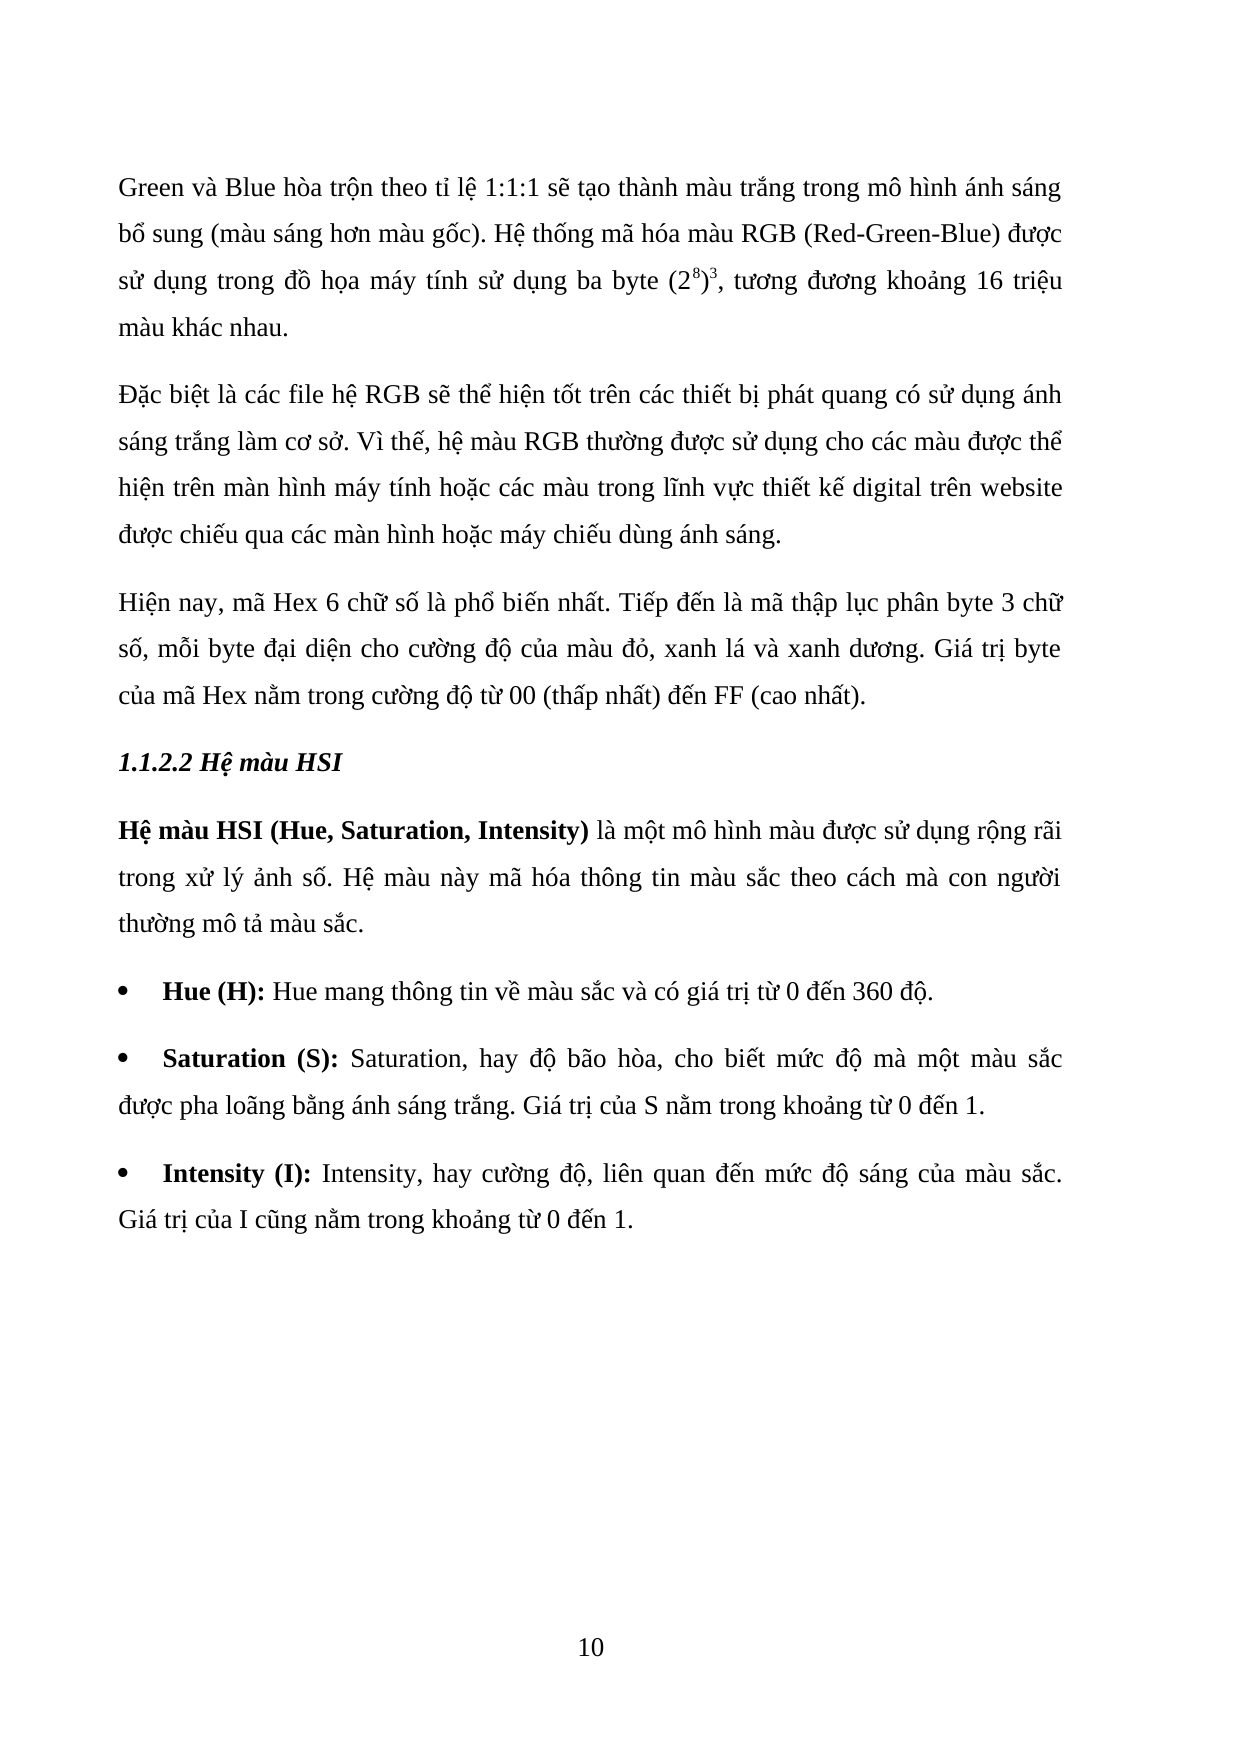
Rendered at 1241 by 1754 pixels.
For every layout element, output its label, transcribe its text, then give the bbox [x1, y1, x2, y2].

text Intensity (I): Intensity, hay cường độ, liên quan đến mức độ sáng của màu sắc. Giá trị của I cũng nằm trong khoảng từ 0 đến 1. [118, 1157, 1063, 1235]
text Hệ màu HSI (Hue, Saturation, Intensity) là một mô hình màu được sử dụng rộng rãi trong xử lý ảnh số. Hệ màu này mã hóa thông tin màu sắc theo cách mà con người thường mô tả màu sắc. [118, 814, 1063, 938]
text Hiện nay, mã Hex 6 chữ số là phổ biến nhất. Tiếp đến là mã thập lục phân byte 3 chữ số, mỗi byte đại diện cho cường độ của màu đỏ, xanh lá và xanh dương. Giá trị byte của mã Hex nằm trong cường độ từ 00 (thấp nhất) đến FF (cao nhất). [118, 586, 1063, 710]
text Đặc biệt là các file hệ RGB sẽ thể hiện tốt trên các thiết bị phát quang có sử dụng ánh sáng trắng làm cơ sở. Vì thế, hệ màu RGB thường được sử dụng cho các màu được thể hiện trên màn hình máy tính hoặc các màu trong lĩnh vực thiết kế digital trên website được chiếu qua các màn hình hoặc máy chiếu dùng ánh sáng. [118, 378, 1063, 549]
text 1.1.2.2 Hệ màu HSI [118, 746, 1063, 778]
text Hue (H): Hue mang thông tin về màu sắc và có giá trị từ 0 đến 360 độ. [118, 975, 1063, 1006]
text Saturation (S): Saturation, hay độ bão hòa, cho biết mức độ mà một màu sắc được pha loãng bằng ánh sáng trắng. Giá trị của S nằm trong khoảng từ 0 đến 1. [118, 1042, 1063, 1120]
